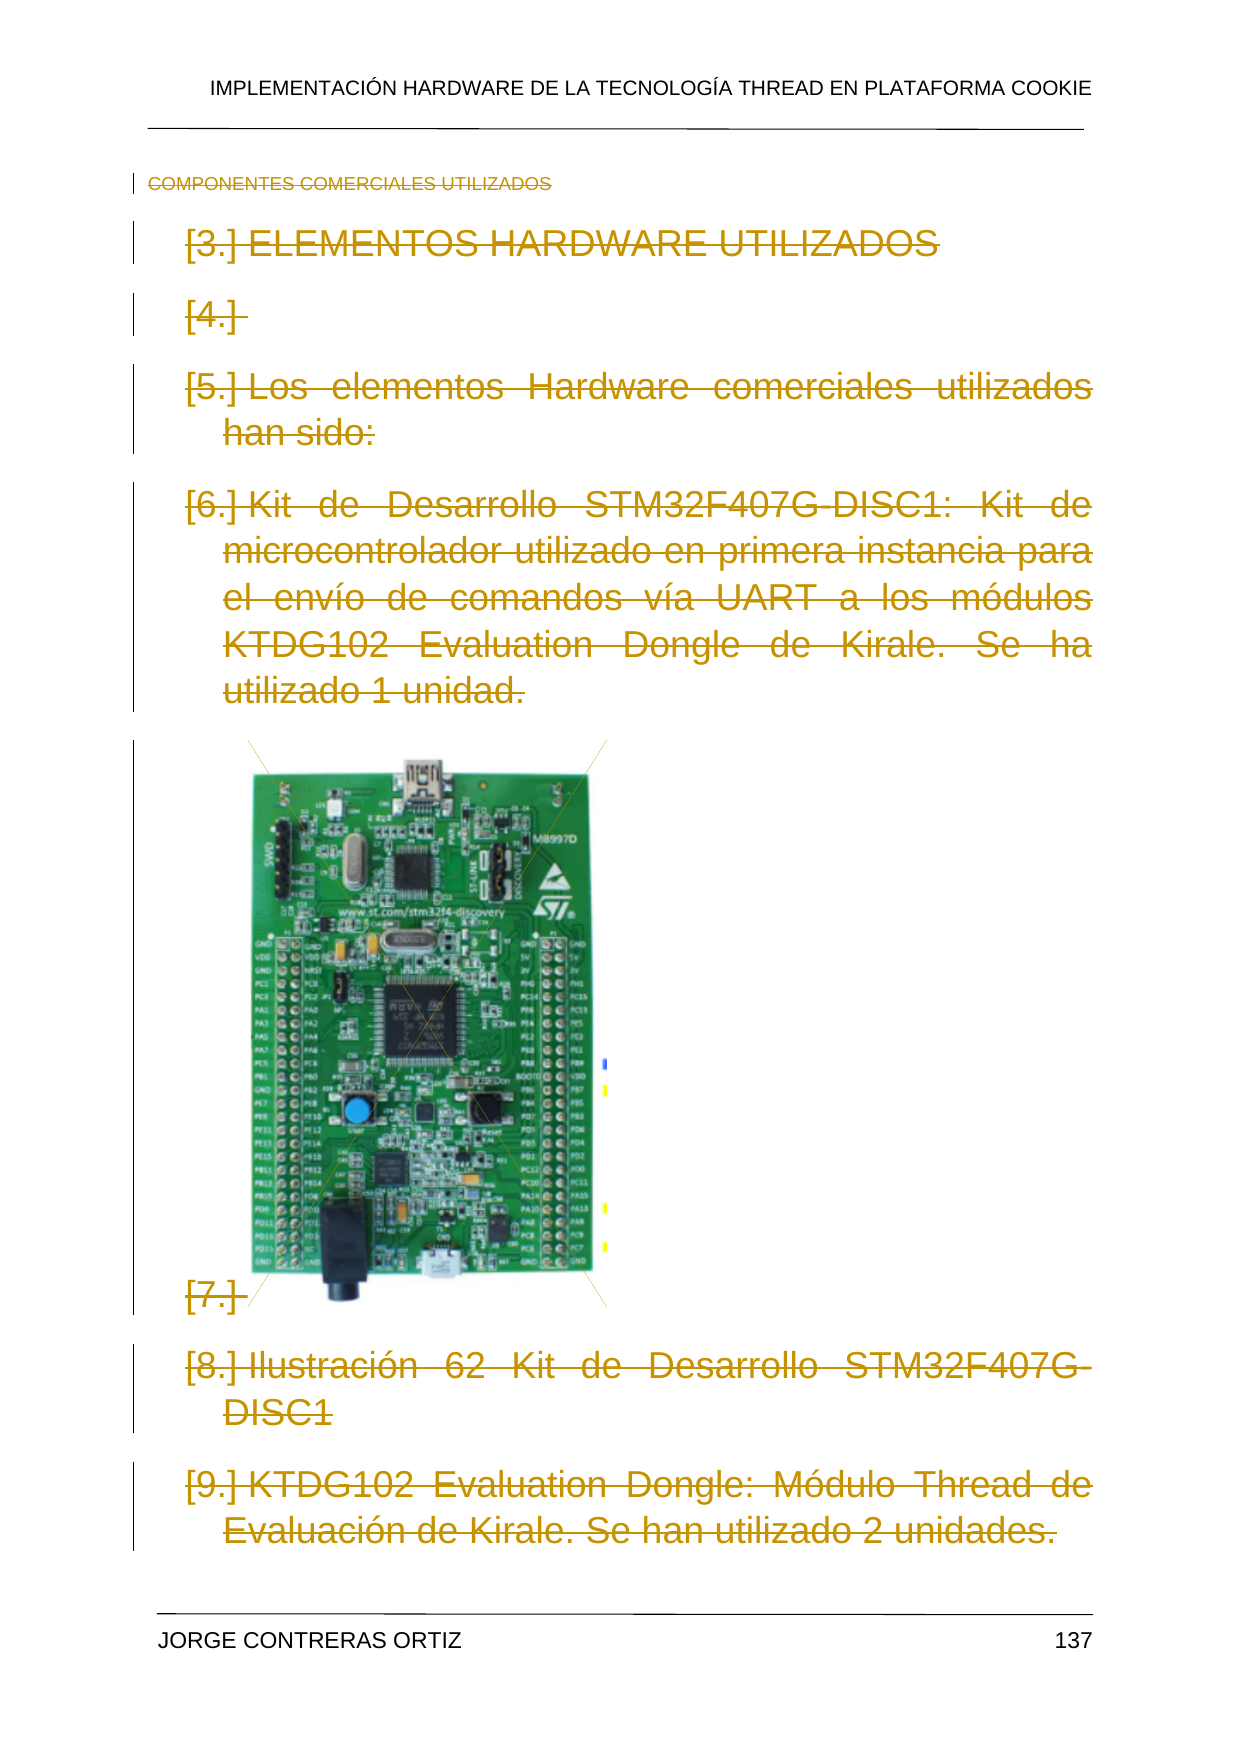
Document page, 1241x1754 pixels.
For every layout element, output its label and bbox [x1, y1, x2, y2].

picture [249, 740, 606, 1022]
picture [247, 741, 426, 1306]
picture [248, 1025, 606, 1308]
picture [428, 742, 607, 1305]
